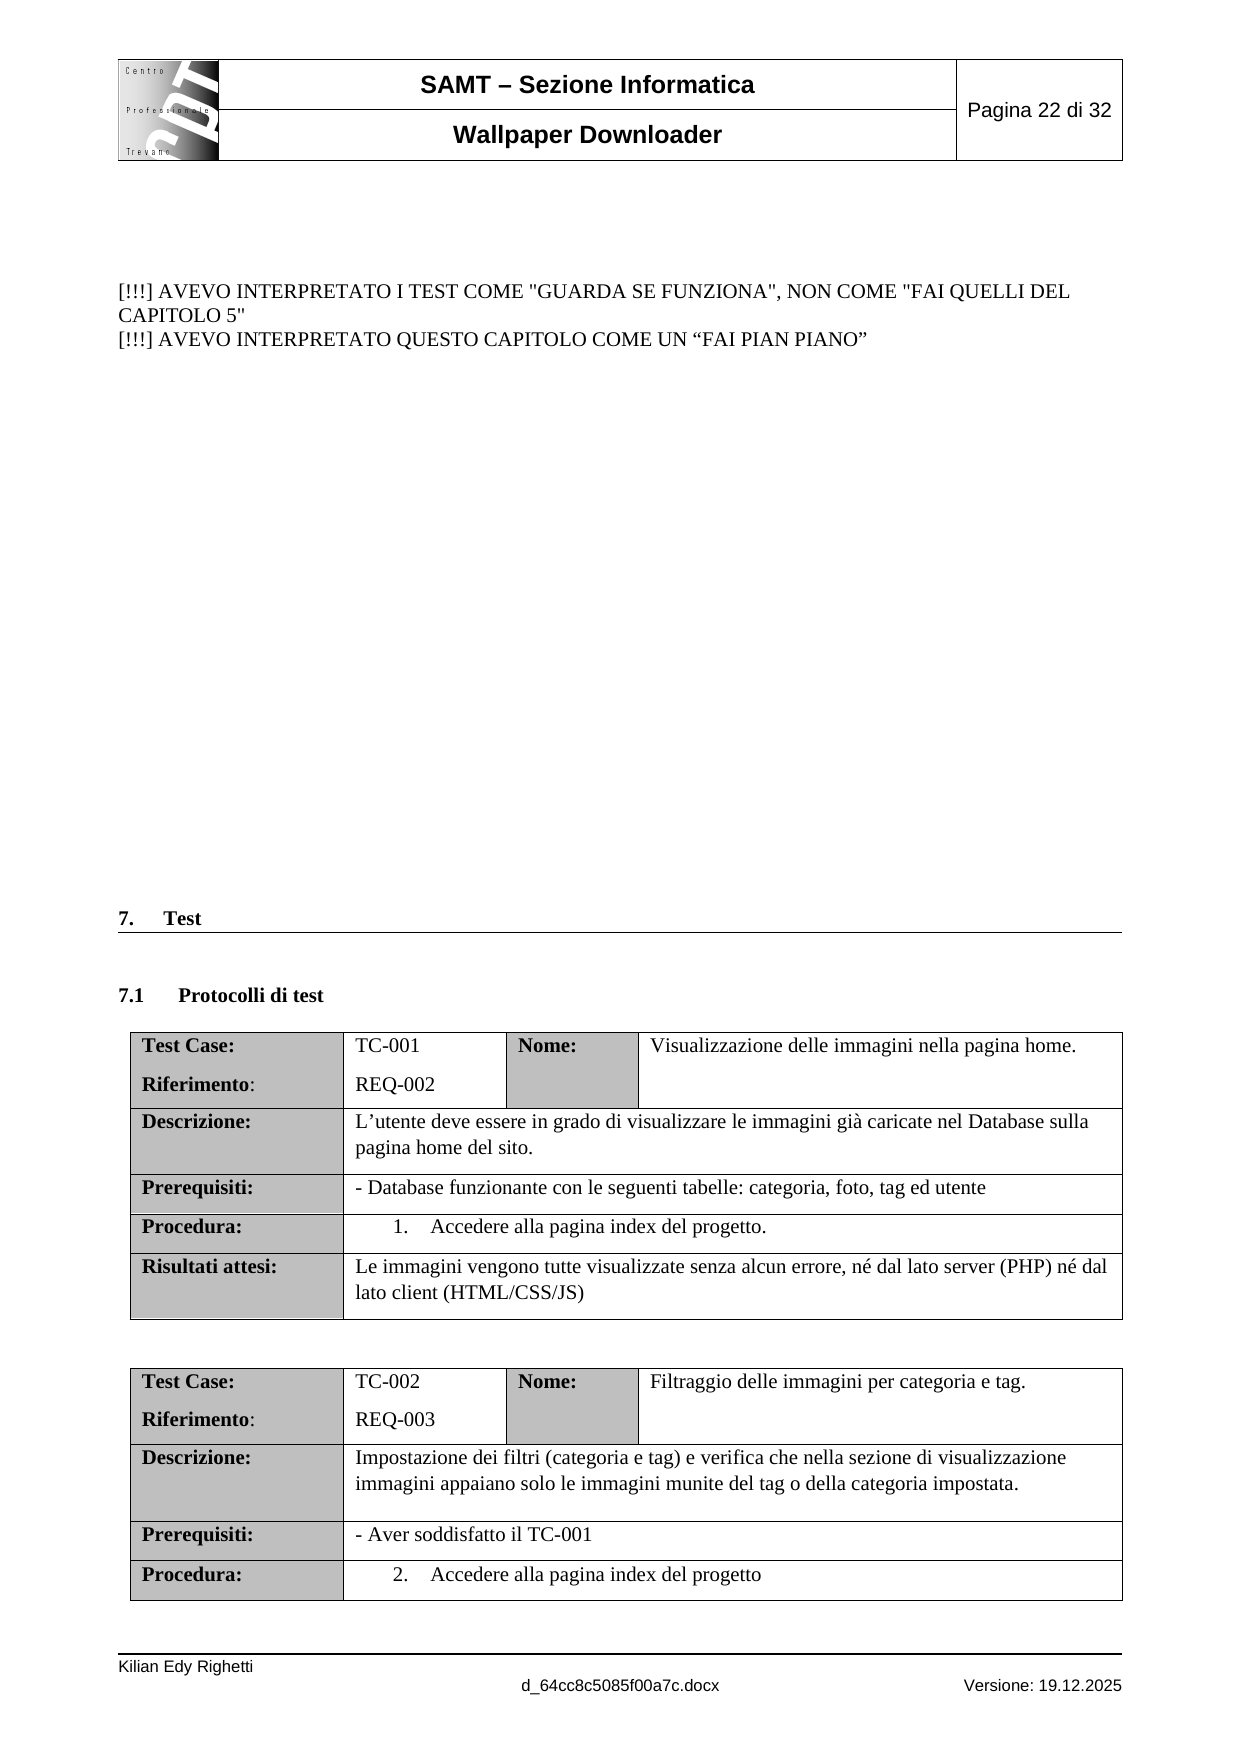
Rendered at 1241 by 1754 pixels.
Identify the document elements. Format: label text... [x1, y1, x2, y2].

text [!!!] AVEVO INTERPRETATO QUESTO CAPITOLO COME UN “FAI PIAN PIANO” [118, 327, 1122, 351]
table_header TC-001 REQ-002 [344, 1033, 506, 1108]
subtitle Test [118, 906, 1122, 932]
subtitle Protocolli di test [118, 983, 1122, 1007]
table_cell Procedura: [131, 1561, 343, 1600]
table_cell Accedere alla pagina index del progetto Impostare uno o due filtri a lato dello schermo [344, 1561, 1122, 1600]
picture [118, 60, 219, 160]
text [!!!] AVEVO INTERPRETATO I TEST COME "GUARDA SE FUNZIONA", NON COME "FAI QUELLI DEL CAPITOLO 5" [118, 279, 1122, 327]
table_cell Impostazione dei filtri (categoria e tag) e verifica che nella sezione di visualizzazione immagini appaiano solo le immagini munite del tag o della categoria impostata. [344, 1445, 1122, 1521]
table_header Test Case: Riferimento: [131, 1033, 343, 1108]
table_header Filtraggio delle immagini per categoria e tag. [639, 1369, 1122, 1444]
table_cell Prerequisiti: [131, 1175, 343, 1213]
table_cell L’utente deve essere in grado di visualizzare le immagini già caricate nel Database sulla pagina home del sito. [344, 1109, 1122, 1174]
table_cell Descrizione: [131, 1109, 343, 1174]
table_cell Procedura: [131, 1215, 343, 1253]
table_header Visualizzazione delle immagini nella pagina home. [639, 1033, 1122, 1108]
table_cell Descrizione: [131, 1445, 343, 1521]
table_cell Risultati attesi: [131, 1254, 343, 1318]
table_header Nome: [507, 1033, 638, 1108]
table_header Nome: [507, 1369, 638, 1444]
table_header TC-002 REQ-003 [344, 1369, 506, 1444]
table_cell Accedere alla pagina index del progetto. [344, 1215, 1122, 1253]
table_header Test Case: Riferimento: [131, 1369, 343, 1444]
table_cell Prerequisiti: [131, 1522, 343, 1560]
table_cell - Database funzionante con le seguenti tabelle: categoria, foto, tag ed utente [344, 1175, 1122, 1213]
table_cell - Aver soddisfatto il TC-001 [344, 1522, 1122, 1560]
table_cell Le immagini vengono tutte visualizzate senza alcun errore, né dal lato server (PHP) né dal lato client (HTML/CSS/JS) [344, 1254, 1122, 1318]
